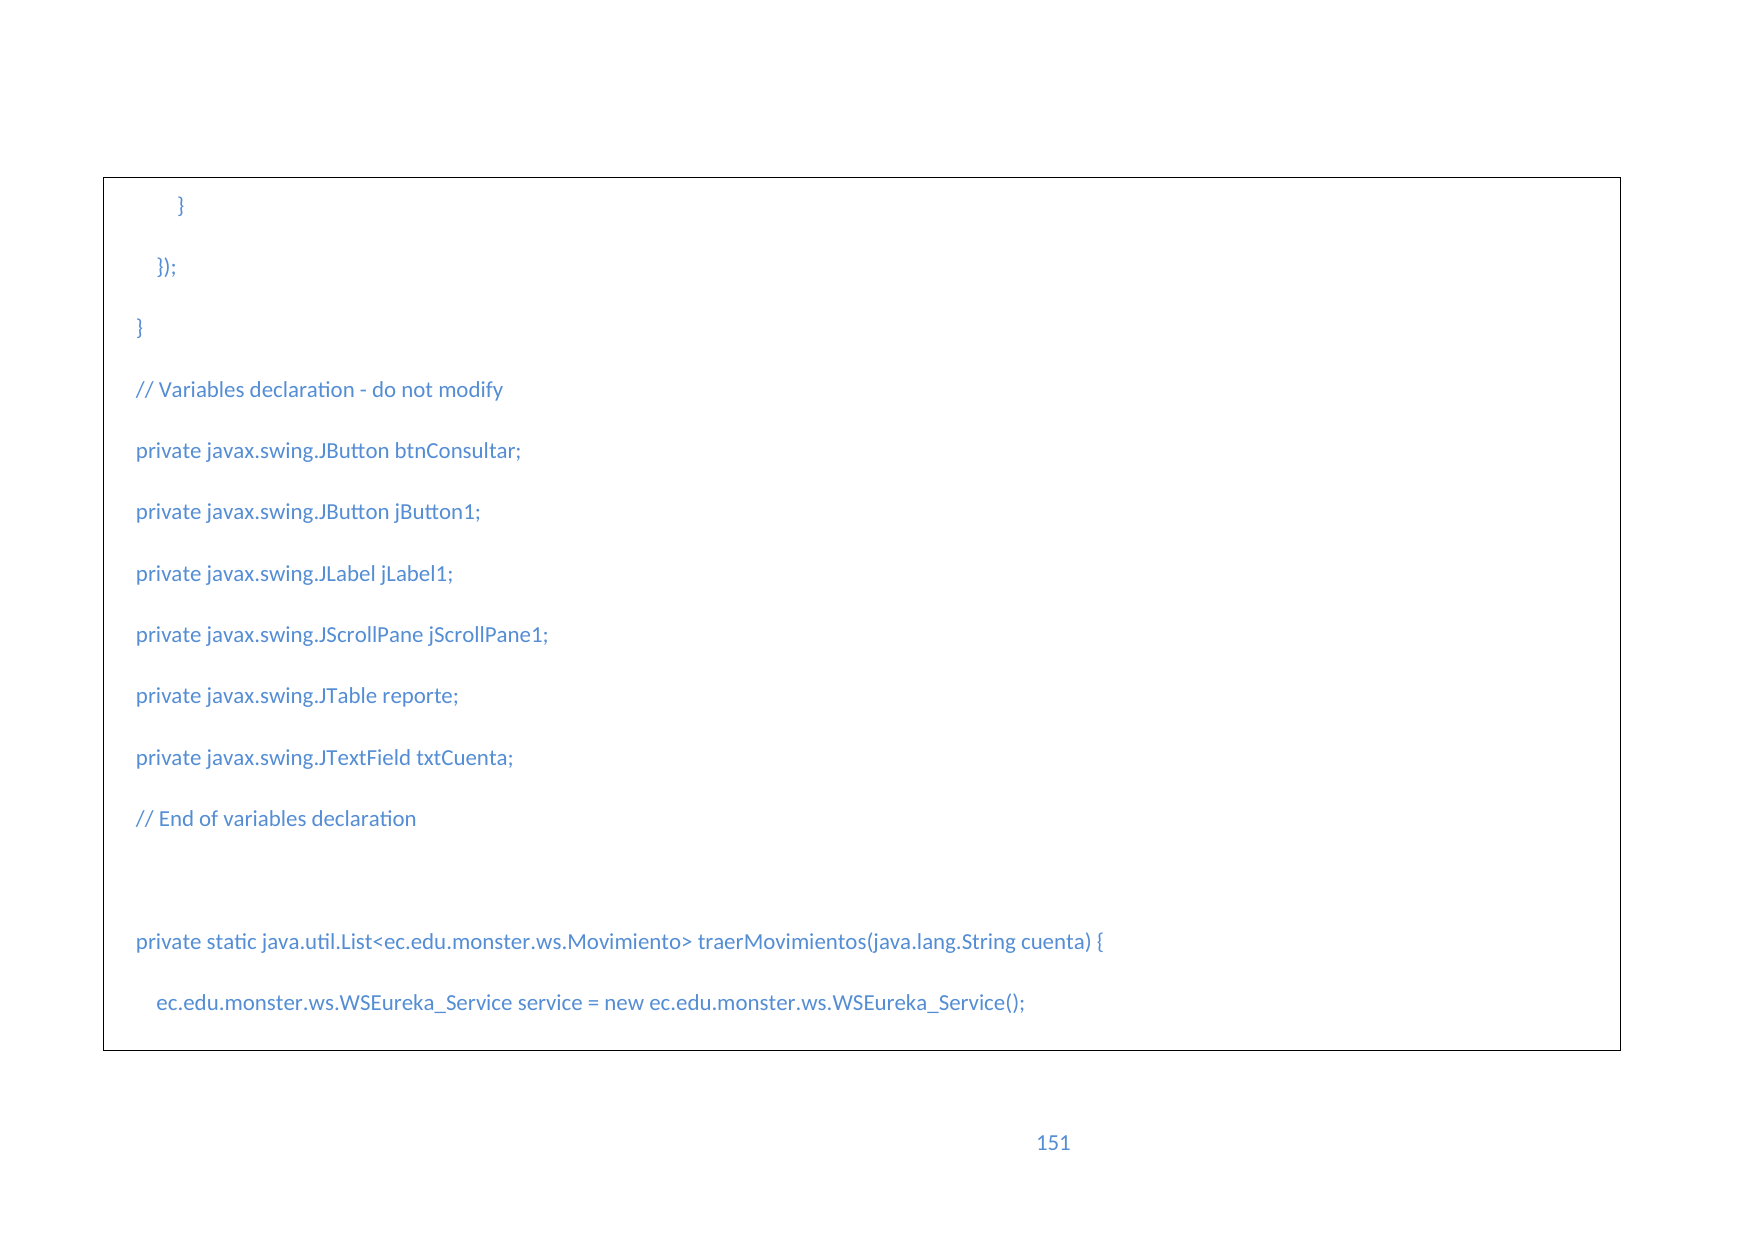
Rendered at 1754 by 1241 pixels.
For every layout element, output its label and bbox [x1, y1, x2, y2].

table_header [104, 178, 1620, 1050]
